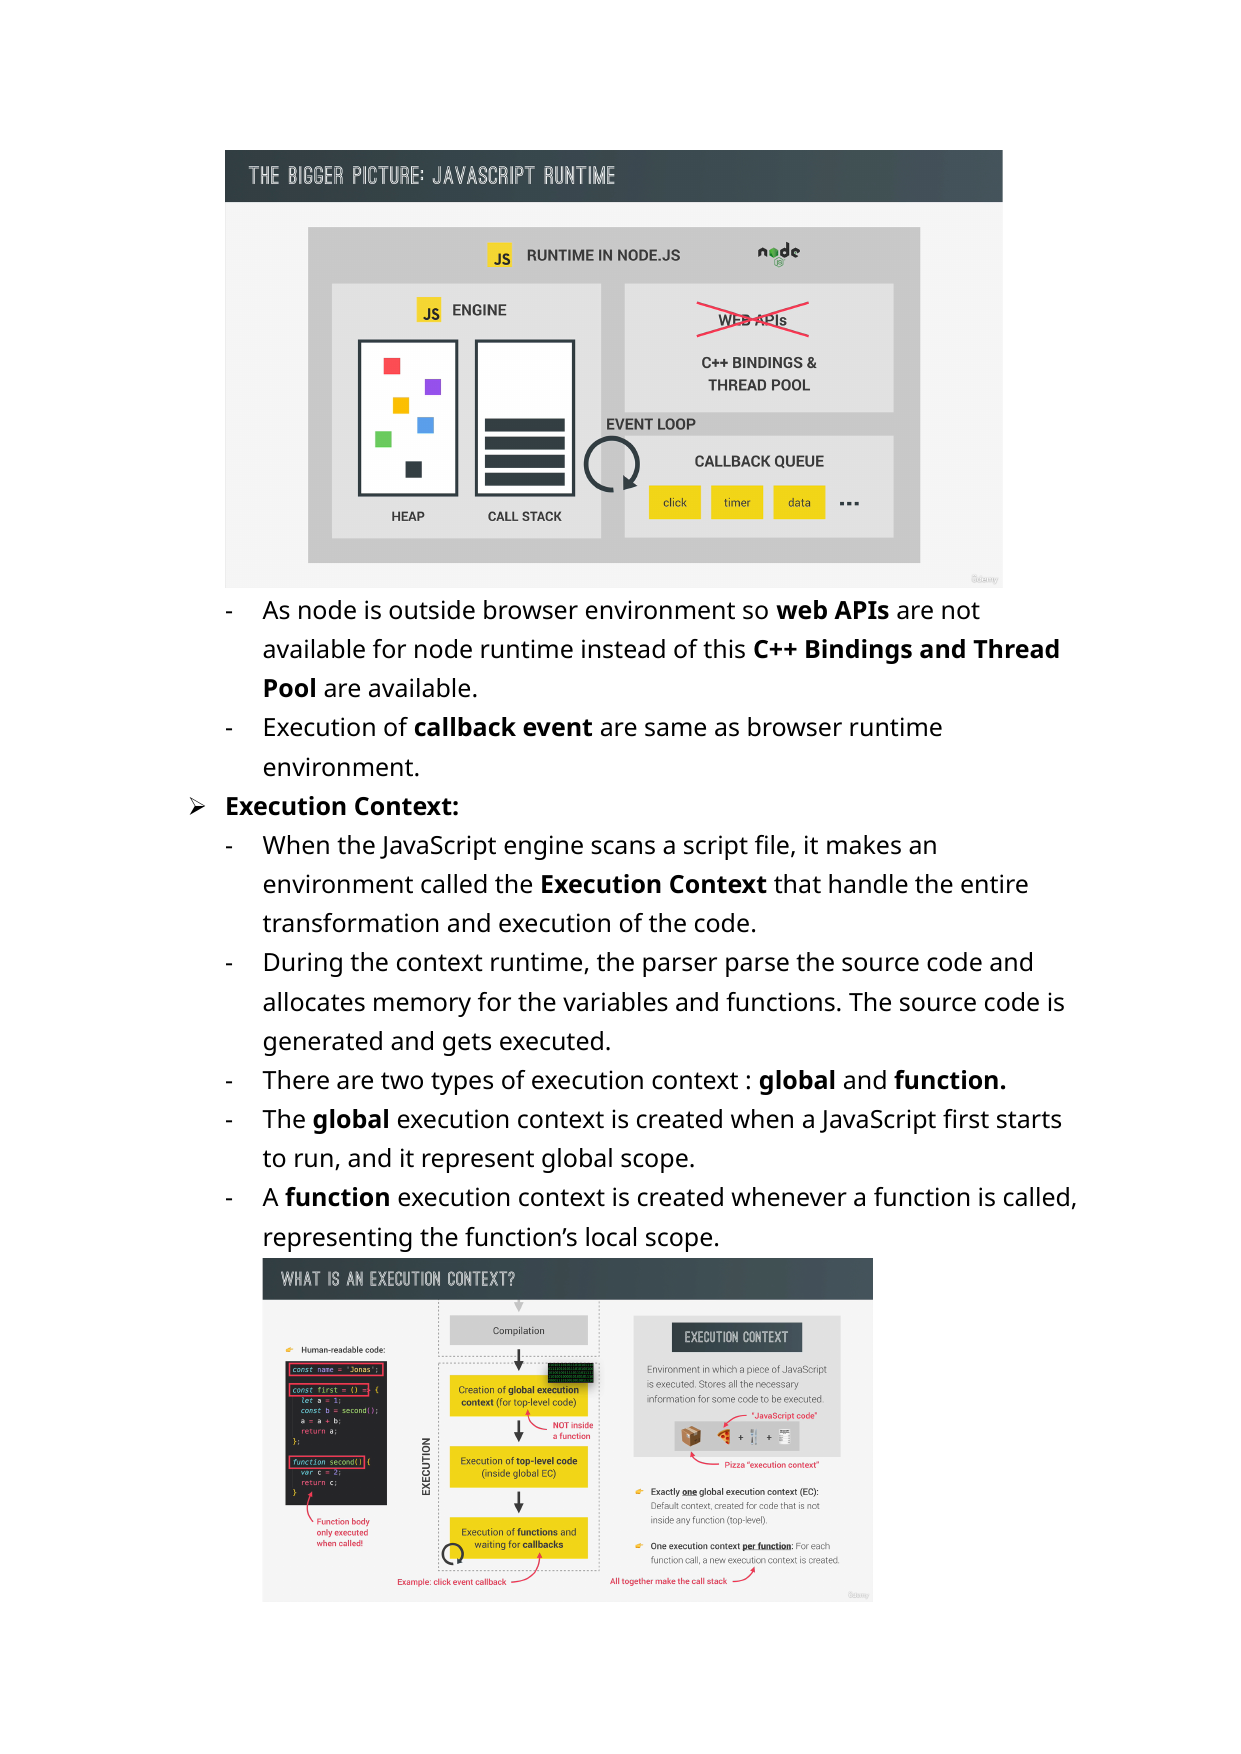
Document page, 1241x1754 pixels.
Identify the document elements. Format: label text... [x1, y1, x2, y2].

list There are two types of execution context : global and function. [225, 1063, 1090, 1097]
picture [262, 1258, 873, 1602]
picture [225, 150, 1003, 588]
list The global execution context is created when a JavaScript first starts to run, and it represent global scope. [225, 1102, 1090, 1175]
list As node is outside browser environment so web APIs are not available for node runtime instead of this C++ Bindings and Thread Pool are available. [225, 593, 1090, 705]
list When the JavaScript engine scans a script file, it makes an environment called the Execution Context that handle the entire transformation and execution of the code. [225, 828, 1090, 940]
list Execution Context: [187, 788, 1090, 822]
list Execution of callback event are same as browser runtime environment. [225, 710, 1090, 783]
list During the context runtime, the parser parse the source code and allocates memory for the variables and functions. The source code is generated and gets executed. [225, 945, 1090, 1057]
